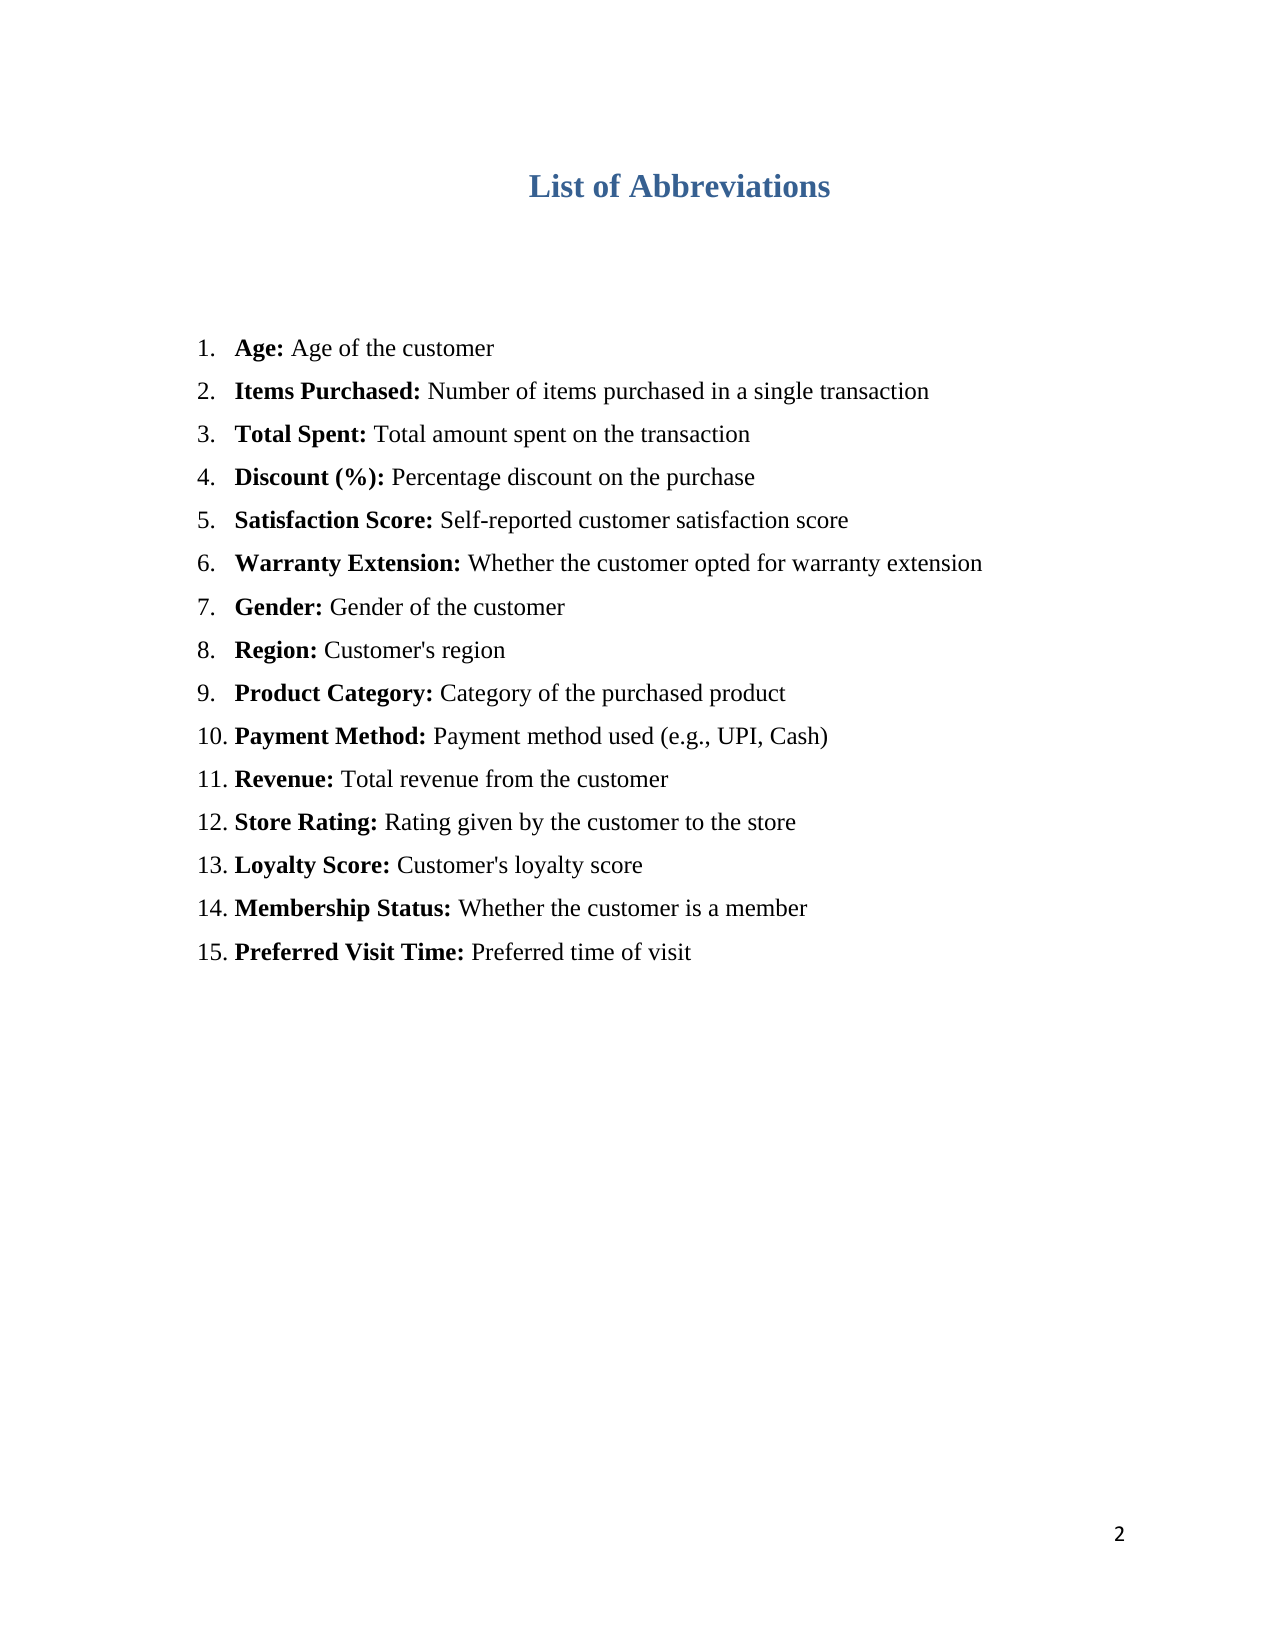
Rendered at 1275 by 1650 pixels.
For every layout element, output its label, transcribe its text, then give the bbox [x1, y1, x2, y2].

list Items Purchased: Number of items purchased in a single transaction [197, 376, 1125, 405]
list Satisfaction Score: Self-reported customer satisfaction score [197, 505, 1125, 534]
list Revenue: Total revenue from the customer [197, 764, 1125, 793]
list Gender: Gender of the customer [197, 592, 1125, 620]
list Preferred Visit Time: Preferred time of visit [197, 937, 1125, 965]
list Total Spent: Total amount spent on the transaction [197, 419, 1125, 448]
text List of Abbreviations [234, 166, 1125, 204]
list Region: Customer's region [197, 635, 1125, 663]
list Loyalty Score: Customer's loyalty score [197, 850, 1125, 879]
list Discount (%): Percentage discount on the purchase [197, 462, 1125, 491]
list Store Rating: Rating given by the customer to the store [197, 807, 1125, 836]
list Product Category: Category of the purchased product [197, 678, 1125, 707]
list Age: Age of the customer [197, 333, 1125, 362]
list Payment Method: Payment method used (e.g., UPI, Cash) [197, 721, 1125, 750]
list Membership Status: Whether the customer is a member [197, 893, 1125, 922]
list Warranty Extension: Whether the customer opted for warranty extension [197, 548, 1125, 577]
